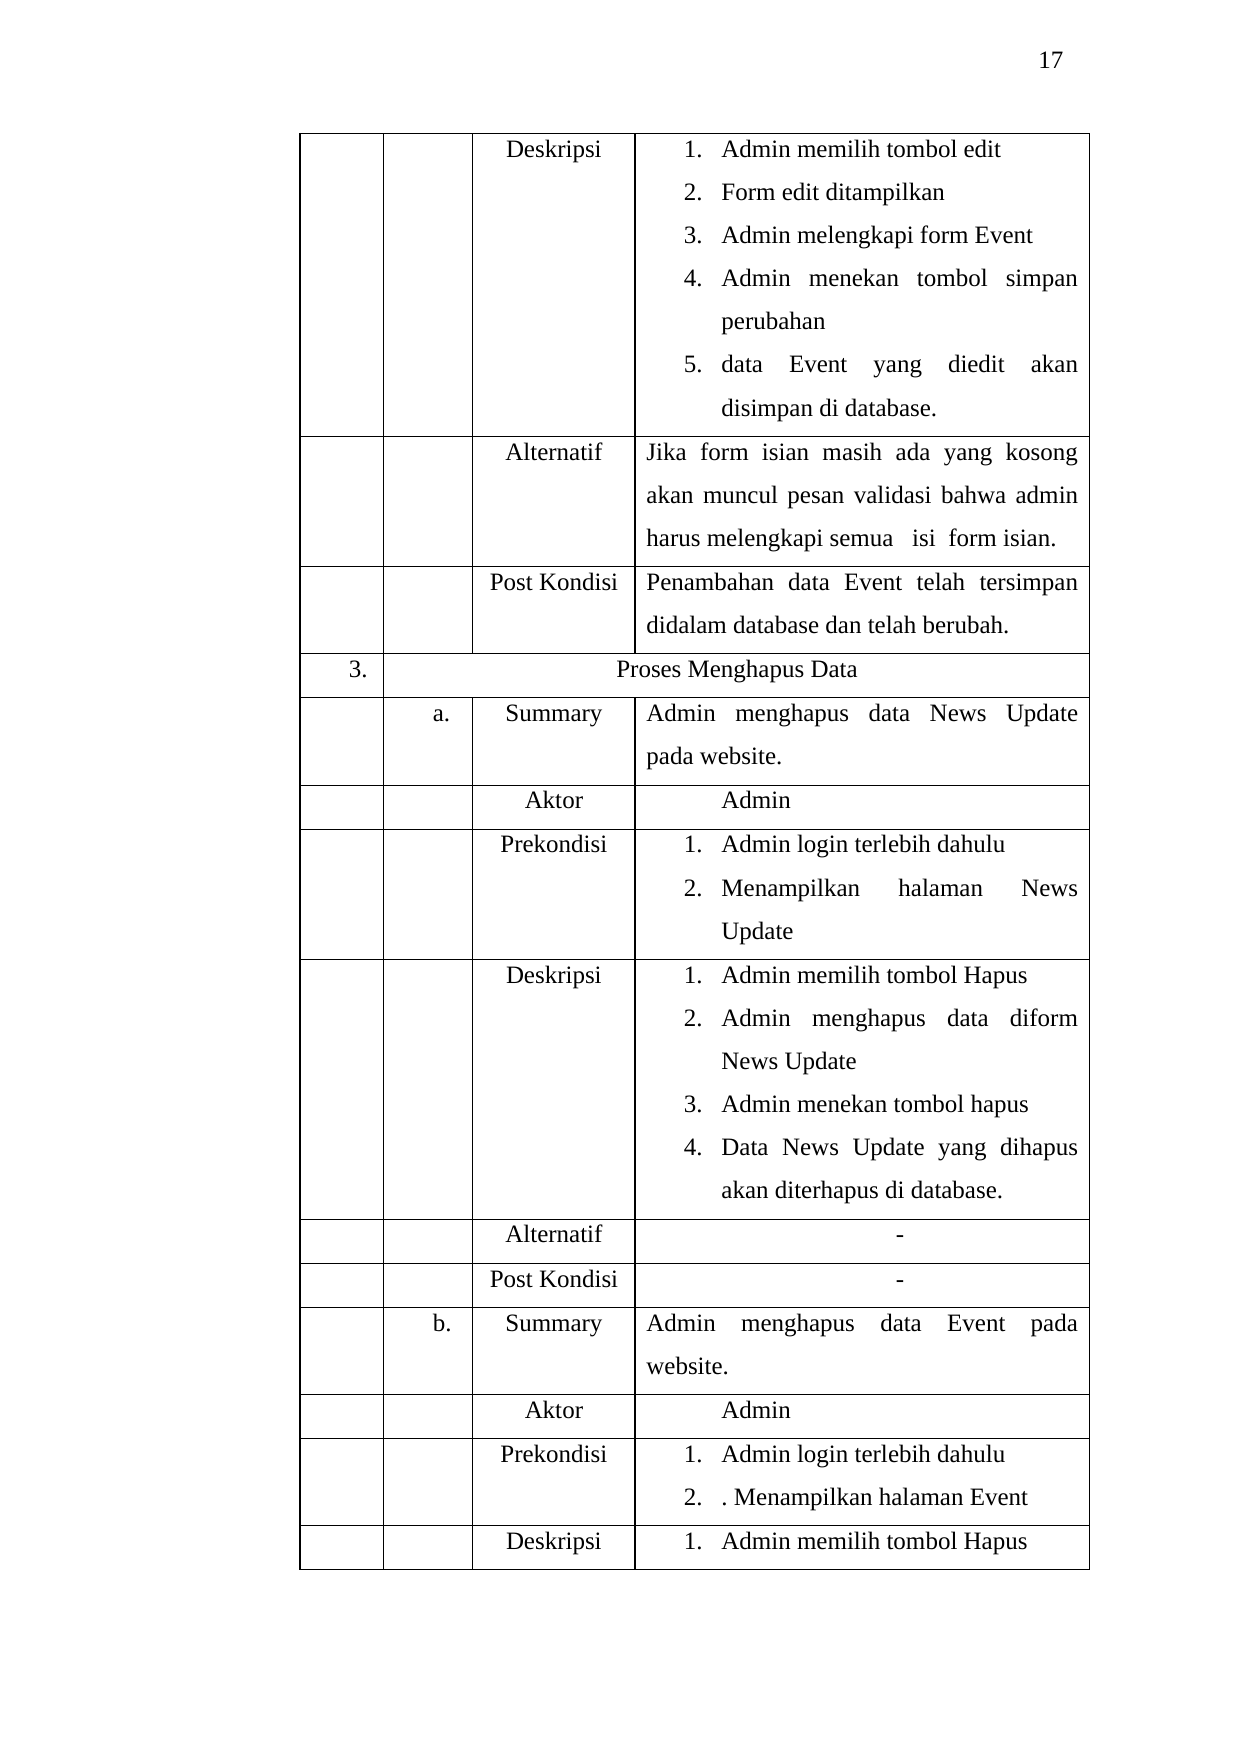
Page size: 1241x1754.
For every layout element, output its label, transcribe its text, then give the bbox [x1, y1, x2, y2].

table_cell [301, 960, 383, 1218]
table_cell Deskripsi [473, 960, 634, 1218]
table_cell Jika form isian masih ada yang kosong akan muncul pesan validasi bahwa admin harus melengkapi semua isi form isian. [636, 437, 1089, 566]
table_cell Deskripsi [473, 134, 634, 436]
table_cell Aktor [473, 1395, 634, 1438]
table_cell Alternatif [473, 1220, 634, 1263]
table_cell Post Kondisi [473, 567, 634, 653]
table_cell [384, 1439, 472, 1525]
table_cell [384, 1264, 472, 1307]
table_cell - [636, 1220, 1089, 1263]
table_cell Penambahan data Event telah tersimpan didalam database dan telah berubah. [636, 567, 1089, 653]
table_cell Aktor [473, 786, 634, 828]
table_cell [301, 654, 383, 697]
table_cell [636, 1526, 1089, 1569]
table_cell [384, 960, 472, 1218]
table_cell Admin [636, 1395, 1089, 1438]
table_cell [384, 134, 472, 436]
table_cell Admin menghapus data News Update pada website. [636, 698, 1089, 784]
table_cell [301, 1264, 383, 1307]
table_cell Deskripsi [473, 1526, 634, 1569]
table_cell [384, 1220, 472, 1263]
table_cell Prekondisi [473, 1439, 634, 1525]
table_cell [301, 830, 383, 959]
table_cell Proses Menghapus Data [384, 654, 1089, 697]
table_cell [384, 786, 472, 828]
table_cell [301, 567, 383, 653]
table_cell Admin [636, 786, 1089, 828]
table_cell Post Kondisi [473, 1264, 634, 1307]
table_cell [384, 1395, 472, 1438]
table_cell [301, 1395, 383, 1438]
table_cell [301, 786, 383, 828]
table_cell Admin memilih tombol Hapus Admin menghapus data diform News Update Admin menekan tombol hapus Data News Update yang dihapus akan diterhapus di database. [636, 960, 1089, 1218]
table_cell [384, 698, 472, 784]
table_cell - [636, 1264, 1089, 1307]
table_cell Summary [473, 1308, 634, 1394]
table_cell [384, 1526, 472, 1569]
table_cell Summary [473, 698, 634, 784]
table_cell [384, 567, 472, 653]
table_cell [301, 1220, 383, 1263]
table_cell Prekondisi [473, 830, 634, 959]
table_cell Alternatif [473, 437, 634, 566]
table_cell [384, 830, 472, 959]
table_cell Admin menghapus data Event pada website. [636, 1308, 1089, 1394]
table_cell [301, 437, 383, 566]
table_cell [301, 134, 383, 436]
table_cell Admin login terlebih dahulu . Menampilkan halaman Event [636, 1439, 1089, 1525]
table_cell [301, 1439, 383, 1525]
table_cell [301, 1526, 383, 1569]
table_cell Admin memilih tombol edit Form edit ditampilkan Admin melengkapi form Event Admin menekan tombol simpan perubahan data Event yang diedit akan disimpan di database. [636, 134, 1089, 436]
table_cell [384, 1308, 472, 1394]
table_cell [384, 437, 472, 566]
table_cell Admin login terlebih dahulu Menampilkan halaman News Update [636, 830, 1089, 959]
table_cell [301, 698, 383, 784]
table_cell [301, 1308, 383, 1394]
